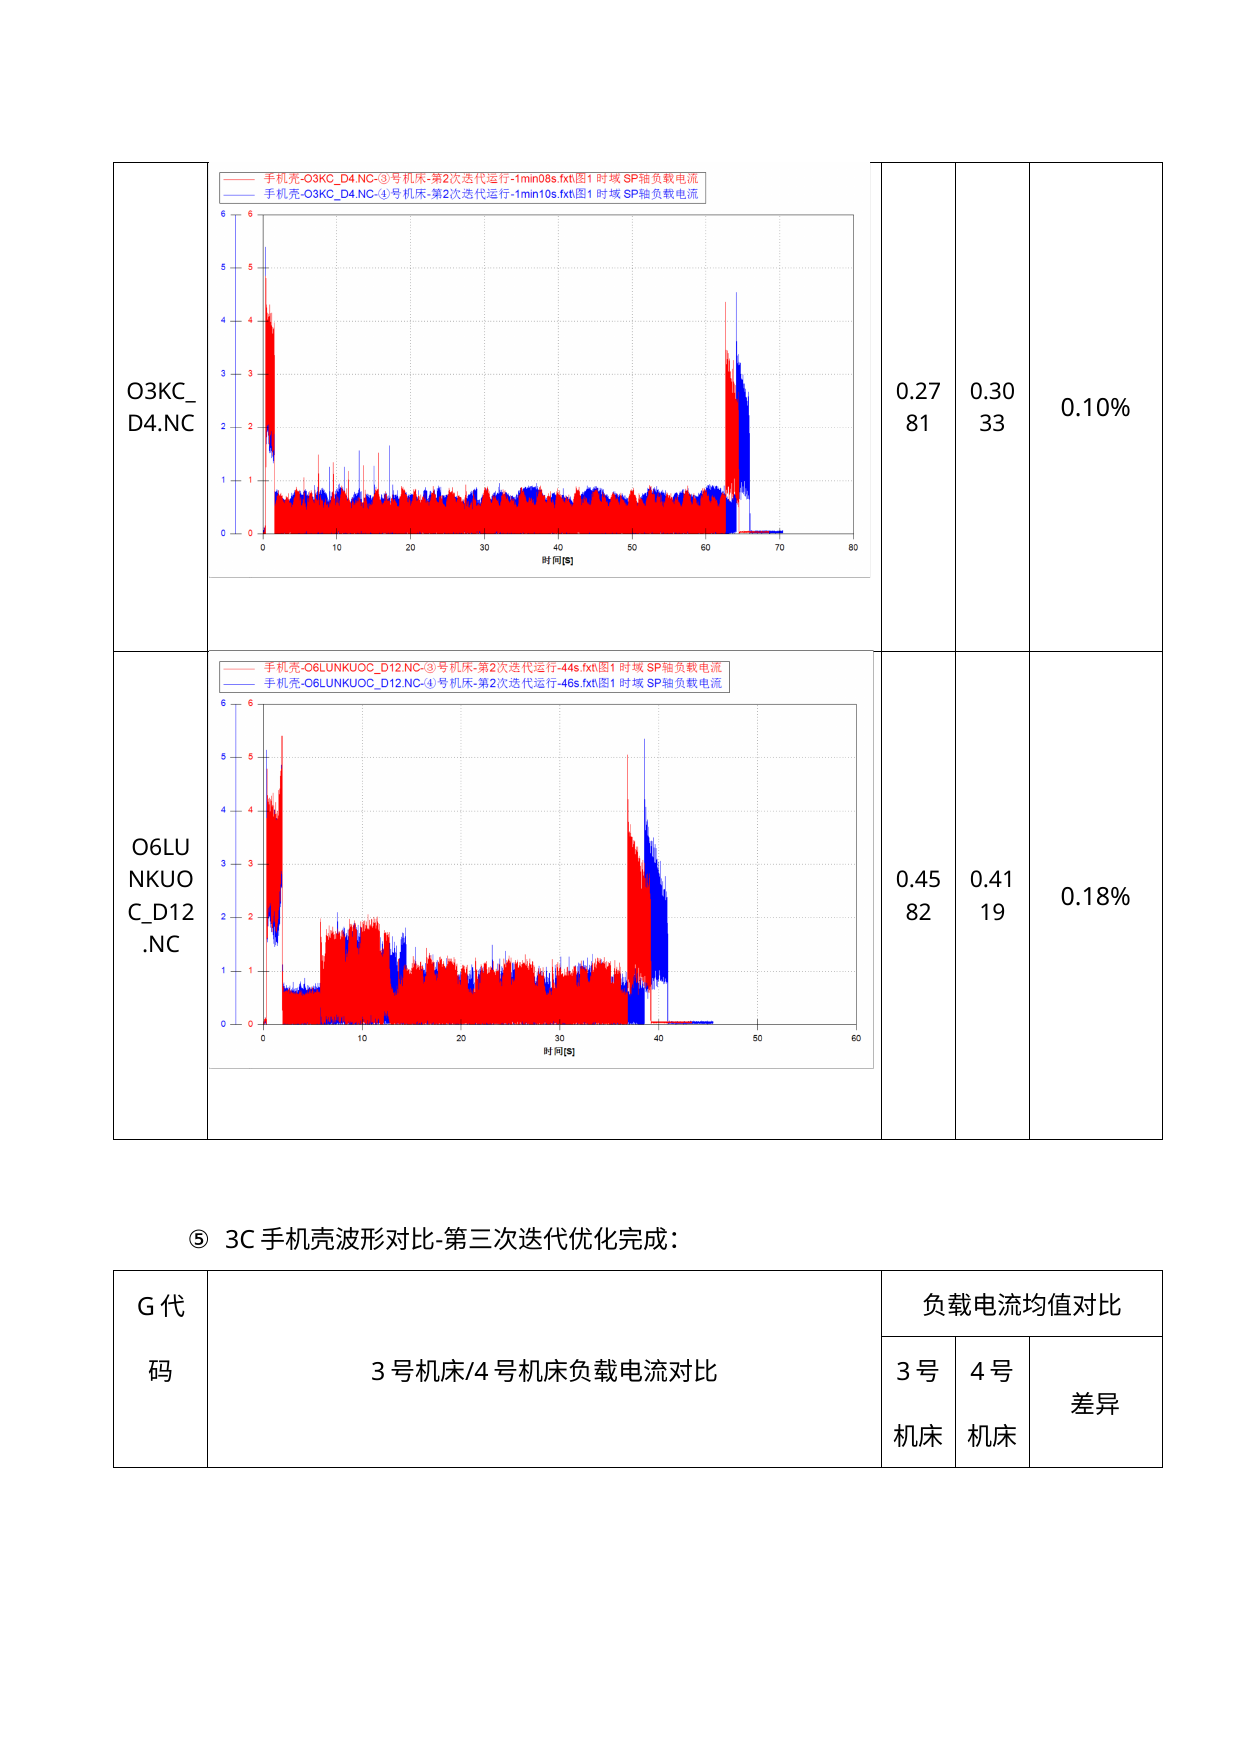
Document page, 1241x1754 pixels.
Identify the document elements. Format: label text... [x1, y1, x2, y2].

table_cell 4号机床 [956, 1337, 1029, 1467]
table_cell [208, 652, 881, 1139]
table_cell 0.3033 [956, 163, 1029, 651]
table_cell O6LUNKUOC_D12.NC [114, 652, 207, 1139]
table_cell 0.4119 [956, 652, 1029, 1139]
table_cell 差异 [1030, 1337, 1162, 1467]
table_cell 0.10% [1030, 163, 1162, 651]
table_cell [208, 163, 881, 651]
table_header 3号机床/4号机床负载电流对比 [208, 1271, 881, 1467]
list 3C手机壳波形对比-第三次迭代优化完成： [187, 1205, 1053, 1270]
table_header G代码 [114, 1271, 207, 1467]
table_cell 0.2781 [882, 163, 955, 651]
table_header 负载电流均值对比 [882, 1271, 1162, 1336]
table_cell 0.4582 [882, 652, 955, 1139]
table_cell O3KC_D4.NC [114, 163, 207, 651]
picture [208, 650, 874, 1069]
table_cell 0.18% [1030, 652, 1162, 1139]
table_cell 3号机床 [882, 1337, 955, 1467]
picture [208, 162, 870, 578]
